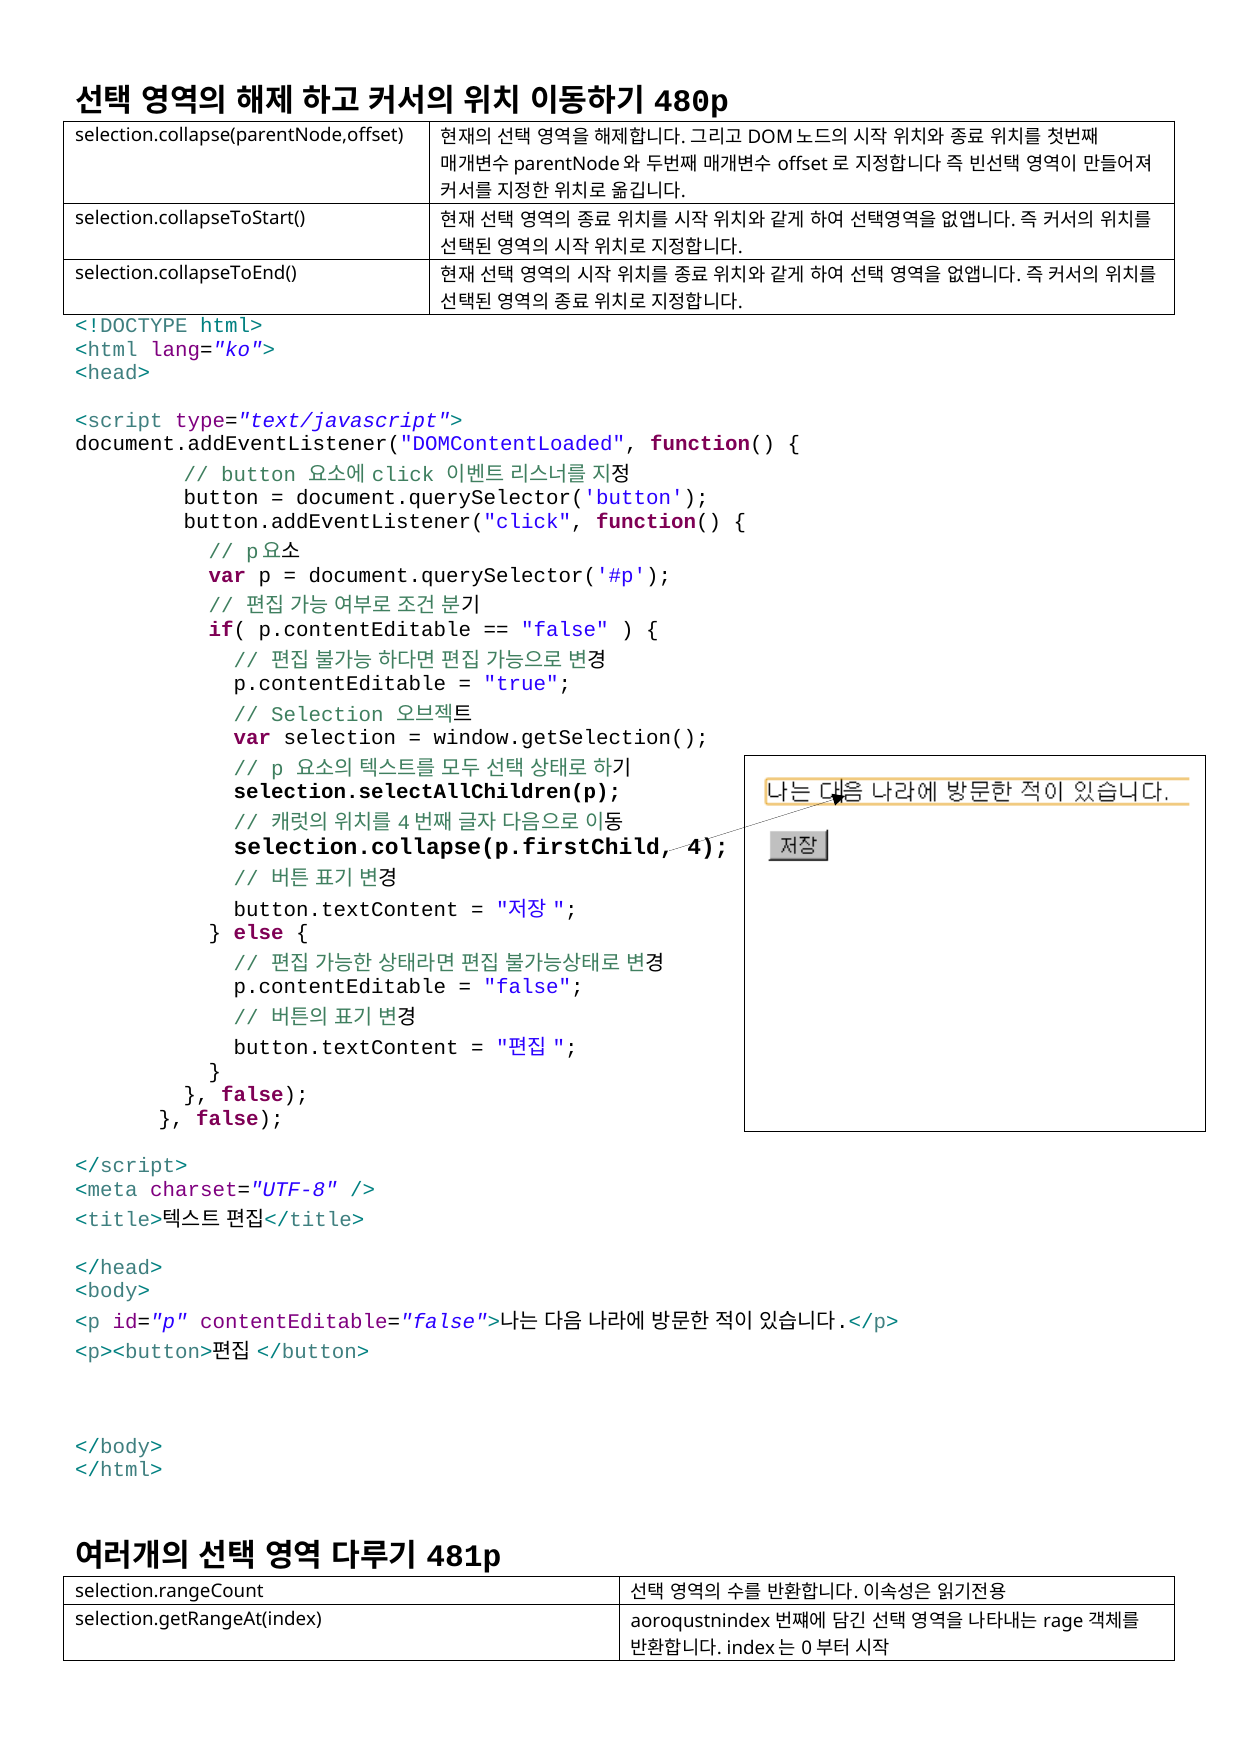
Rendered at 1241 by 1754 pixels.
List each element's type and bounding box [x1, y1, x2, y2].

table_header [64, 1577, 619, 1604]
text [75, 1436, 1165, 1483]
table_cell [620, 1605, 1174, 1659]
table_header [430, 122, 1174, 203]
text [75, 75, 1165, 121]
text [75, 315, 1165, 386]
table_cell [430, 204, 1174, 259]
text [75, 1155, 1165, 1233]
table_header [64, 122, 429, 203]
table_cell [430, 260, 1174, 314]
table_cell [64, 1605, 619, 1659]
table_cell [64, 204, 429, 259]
picture [759, 762, 1190, 871]
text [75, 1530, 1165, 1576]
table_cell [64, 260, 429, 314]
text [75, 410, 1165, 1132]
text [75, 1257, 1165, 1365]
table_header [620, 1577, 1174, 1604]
